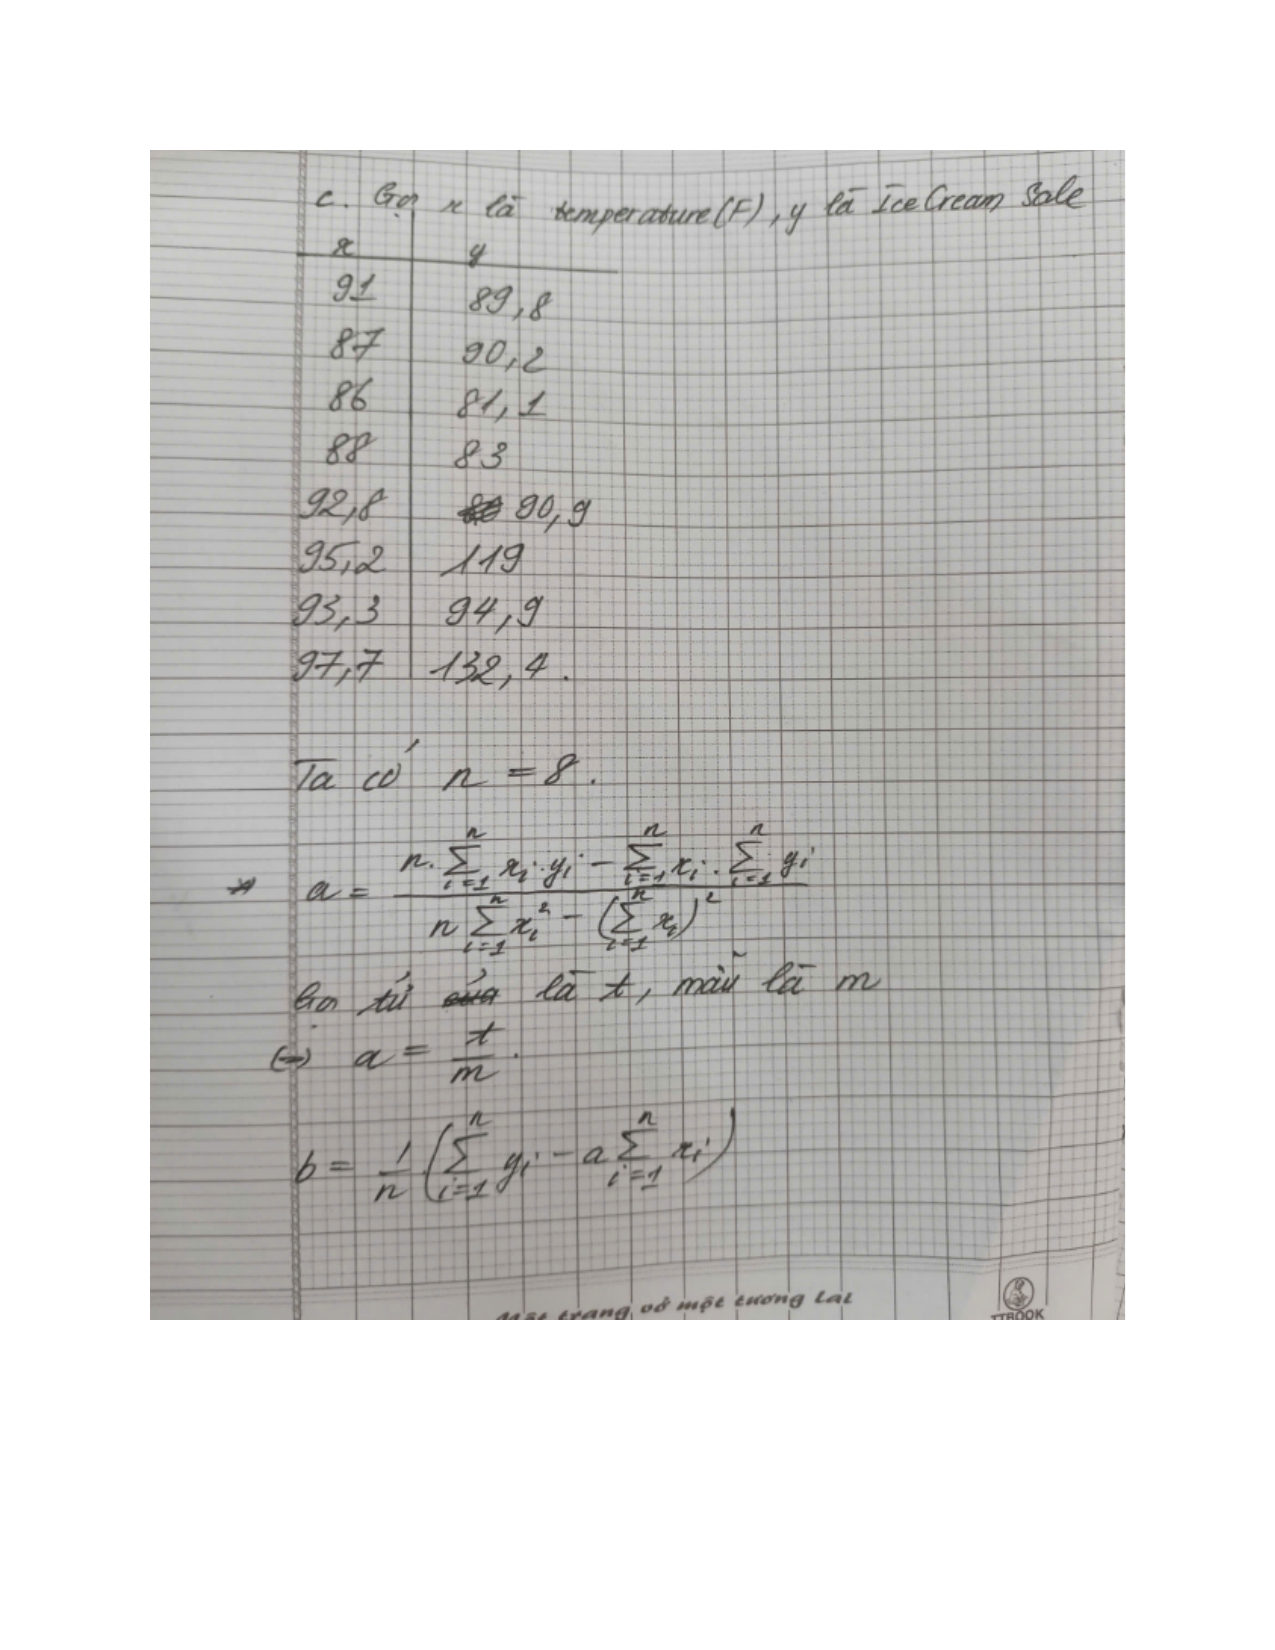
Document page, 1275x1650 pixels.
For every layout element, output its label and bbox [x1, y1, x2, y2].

picture [150, 150, 1125, 1320]
